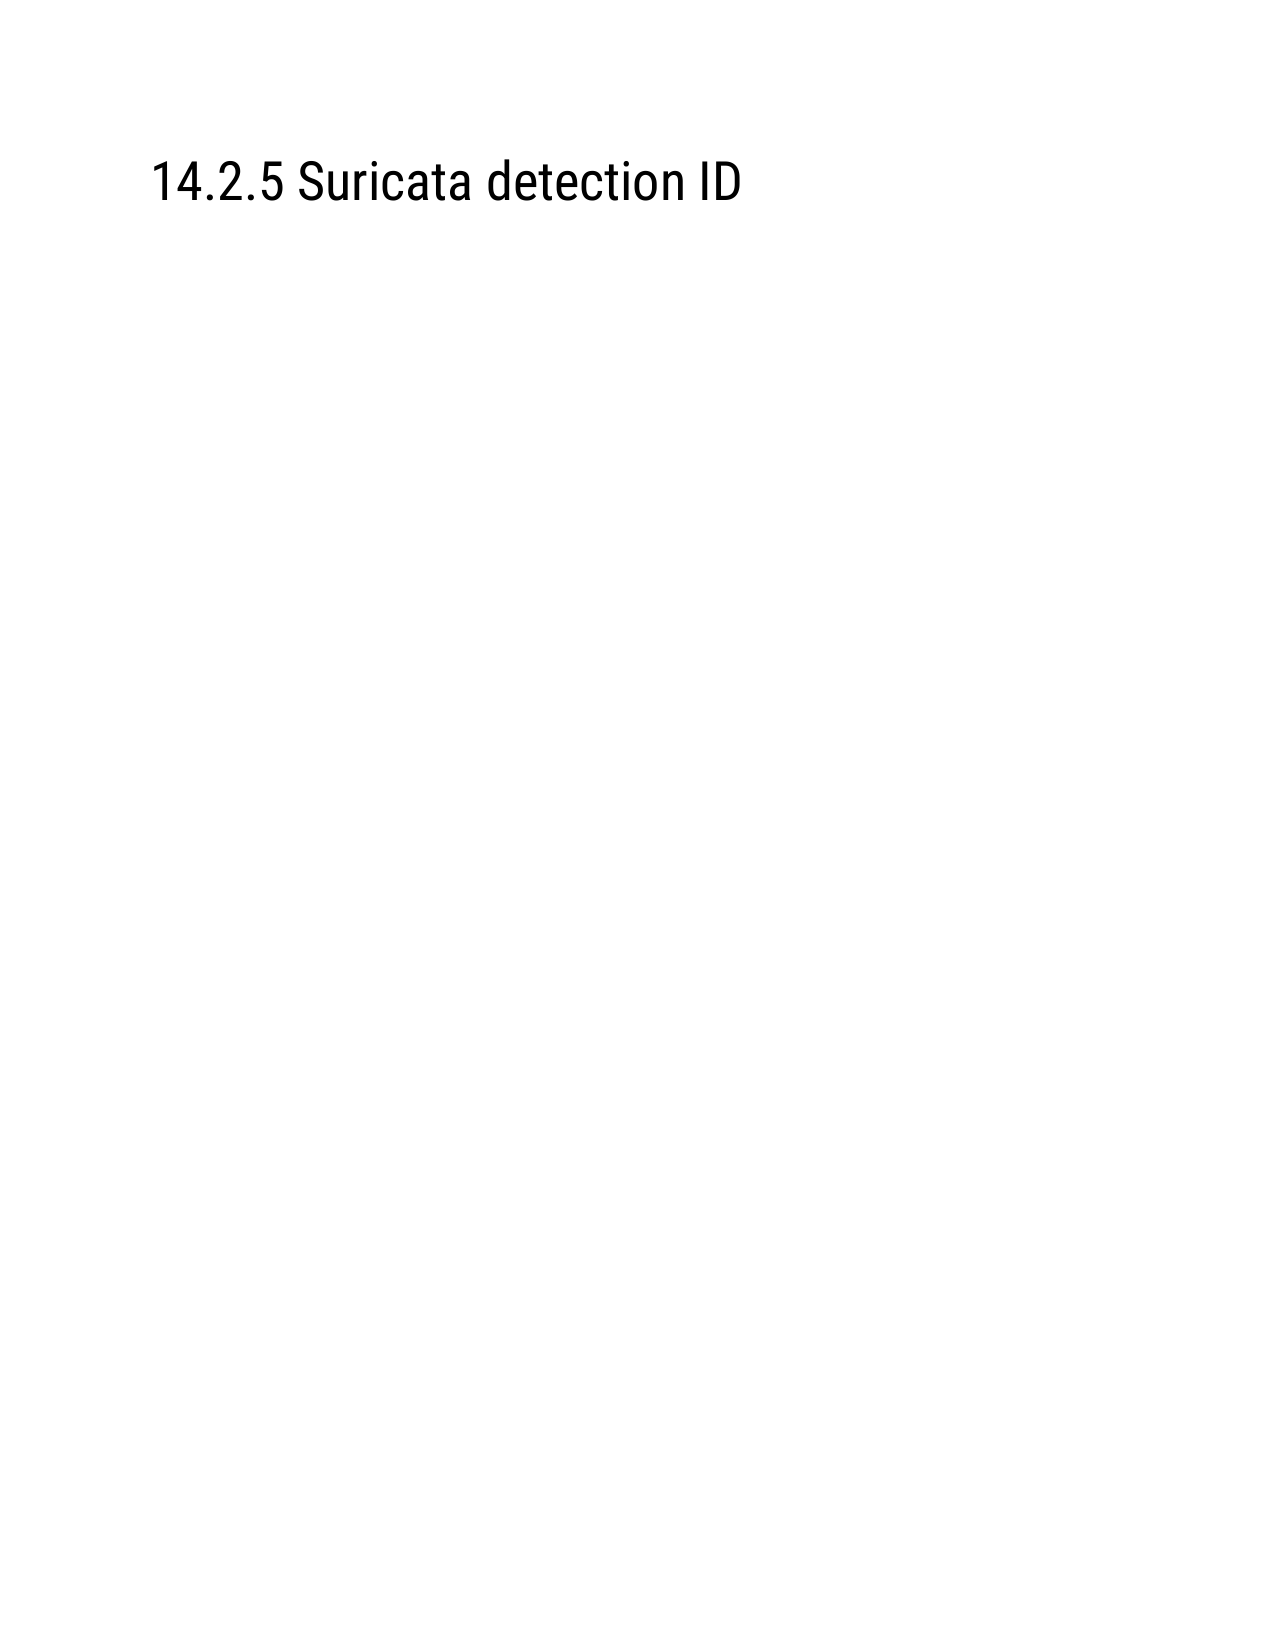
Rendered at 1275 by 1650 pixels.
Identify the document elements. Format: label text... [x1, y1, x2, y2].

title 14.2.5 Suricata detection ID [150, 150, 1125, 213]
